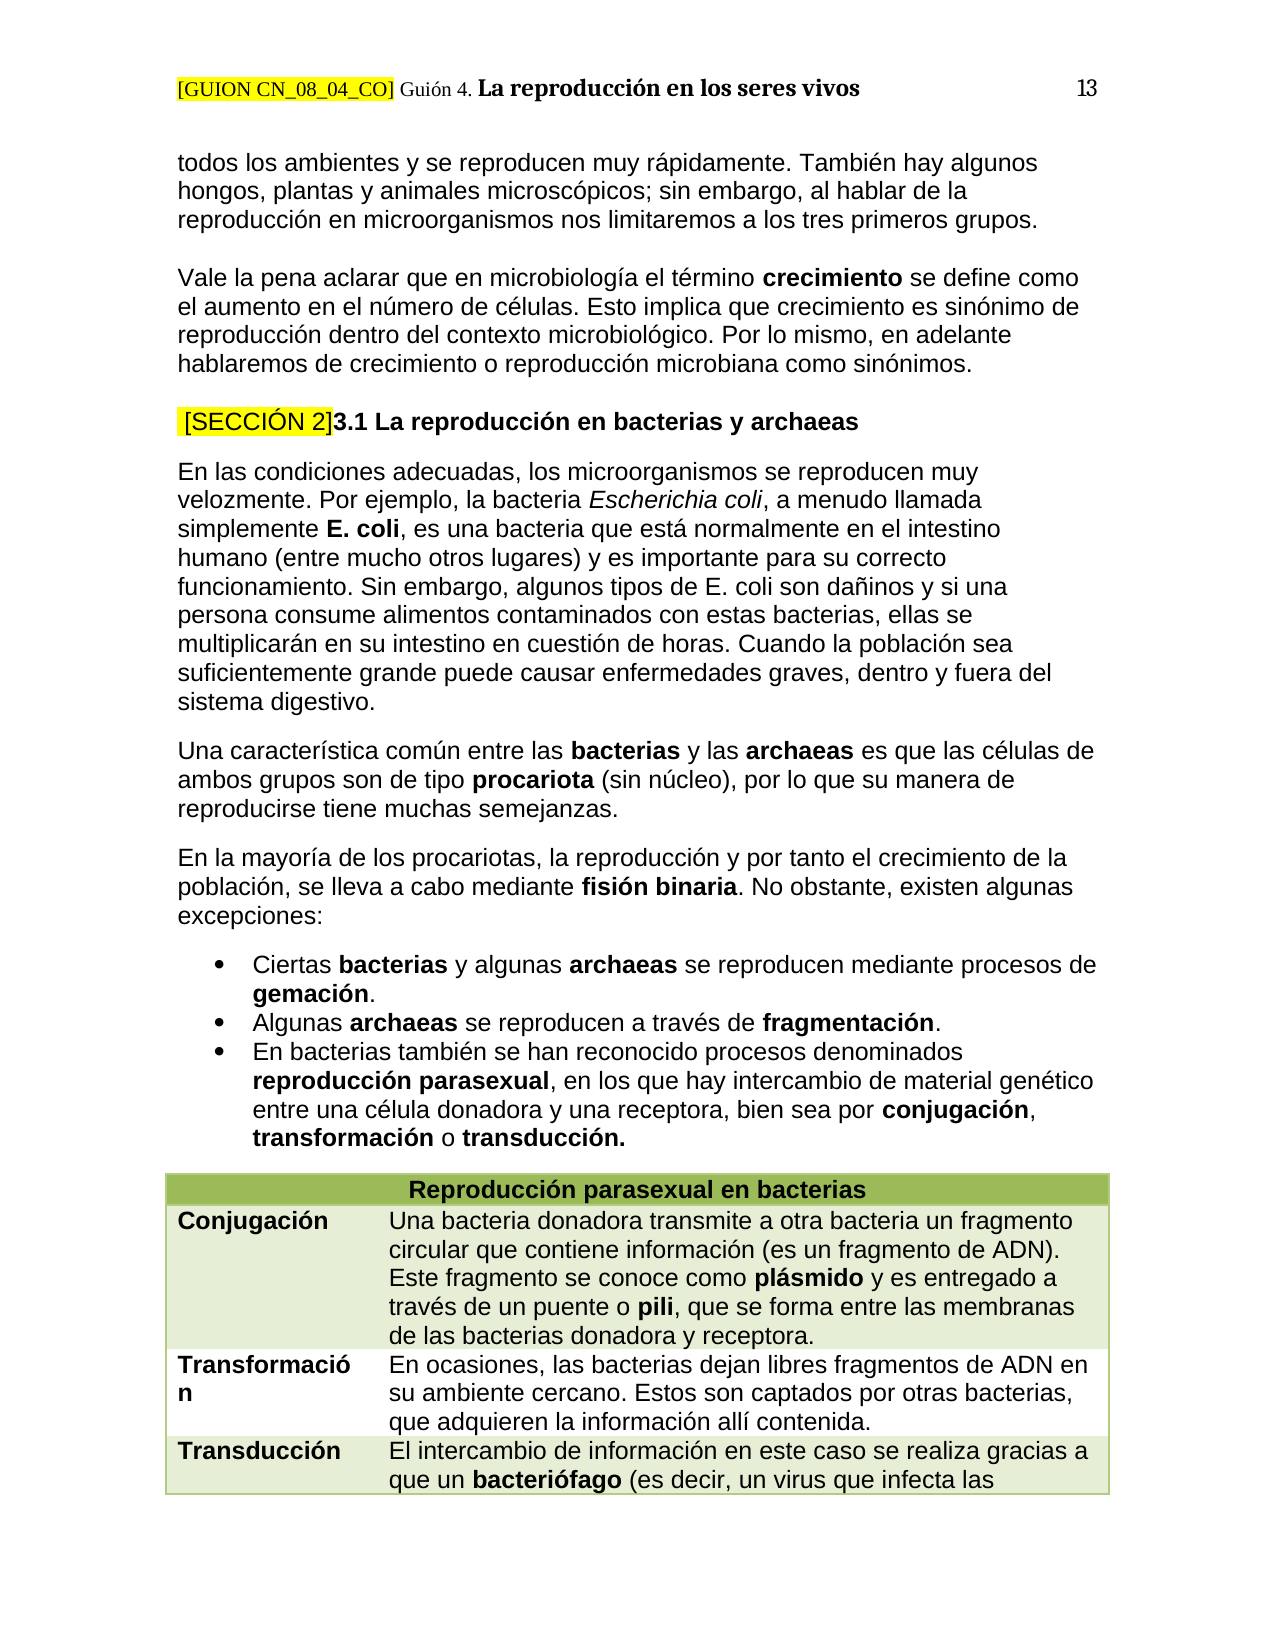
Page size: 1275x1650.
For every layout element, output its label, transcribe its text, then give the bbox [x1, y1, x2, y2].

text [SECCIÓN 2]3.1 La reproducción en bacterias y archaeas [333, 407, 1098, 436]
text En la mayoría de los procariotas, la reproducción y por tanto el crecimiento de la población, se lleva a cabo mediante fisión binaria. No obstante, existen algunas excepciones: [177, 843, 1098, 930]
table_cell Transformación [167, 1350, 377, 1436]
text Vale la pena aclarar que en microbiología el término crecimiento se define como el aumento en el número de células. Esto implica que crecimiento es sinónimo de reproducción dentro del contexto microbiológico. Por lo mismo, en adelante hablaremos de crecimiento o reproducción microbiana como sinónimos. [177, 263, 1098, 378]
table_cell Conjugación [167, 1206, 377, 1349]
table_cell Transducción [167, 1436, 377, 1493]
list Ciertas bacterias y algunas archaeas se reproducen mediante procesos de gemación. [215, 951, 1098, 1008]
text En las condiciones adecuadas, los microorganismos se reproducen muy velozmente. Por ejemplo, la bacteria Escherichia coli, a menudo llamada simplemente E. coli, es una bacteria que está normalmente en el intestino humano (entre mucho otros lugares) y es importante para su correcto funcionamiento. Sin embargo, algunos tipos de E. coli son dañinos y si una persona consume alimentos contaminados con estas bacterias, ellas se multiplicarán en su intestino en cuestión de horas. Cuando la población sea suficientemente grande puede causar enfermedades graves, dentro y fuera del sistema digestivo. [177, 457, 1098, 716]
list Algunas archaeas se reproducen a través de fragmentación. [215, 1008, 1098, 1037]
text Una característica común entre las bacterias y las archaeas es que las células de ambos grupos son de tipo procariota (sin núcleo), por lo que su manera de reproducirse tiene muchas semejanzas. [177, 736, 1098, 823]
table_cell Una bacteria donadora transmite a otra bacteria un fragmento circular que contiene información (es un fragmento de ADN). Este fragmento se conoce como plásmido y es entregado a través de un puente o pili, que se forma entre las membranas de las bacterias donadora y receptora. [377, 1206, 1108, 1349]
list En bacterias también se han reconocido procesos denominados reproducción parasexual, en los que hay intercambio de material genético entre una célula donadora y una receptora, bien sea por conjugación, transformación o transducción. [215, 1037, 1098, 1152]
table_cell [377, 1436, 1108, 1493]
table_header Reproducción parasexual en bacterias [167, 1175, 1108, 1204]
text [177, 148, 1098, 234]
table_cell En ocasiones, las bacterias dejan libres fragmentos de ADN en su ambiente cercano. Estos son captados por otras bacterias, que adquieren la información allí contenida. [377, 1350, 1108, 1436]
